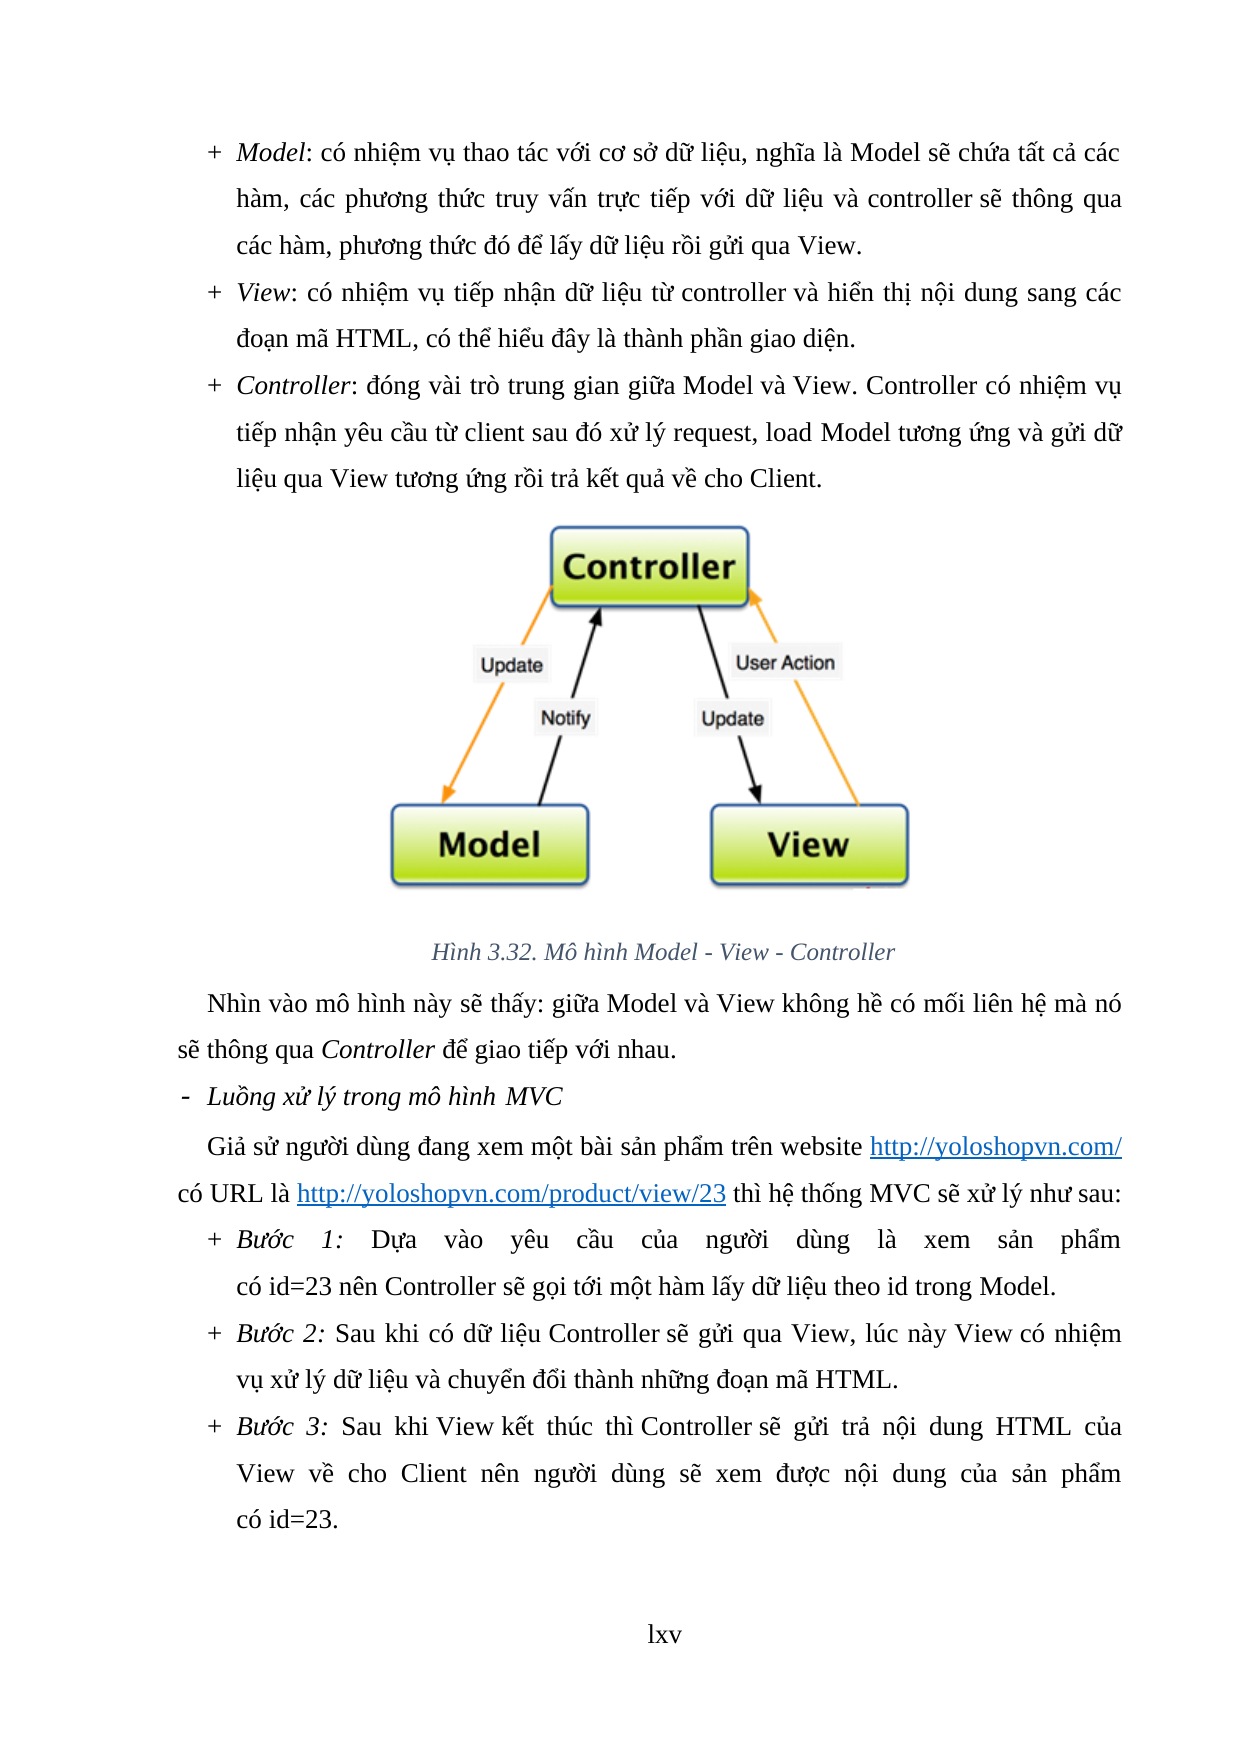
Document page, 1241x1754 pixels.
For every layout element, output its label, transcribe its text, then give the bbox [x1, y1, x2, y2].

text Giả sử người dùng đang xem một bài sản phẩm trên website http://yoloshopvn.com/ có URL là http://yoloshopvn.com/product/view/23 thì hệ thống MVC sẽ xử lý như sau: [177, 1130, 1122, 1208]
list Bước 2: Sau khi có dữ liệu Controller sẽ gửi qua View, lúc này View có nhiệm vụ xử lý dữ liệu và chuyển đổi thành những đoạn mã HTML. [207, 1317, 1122, 1395]
list Controller: đóng vài trò trung gian giữa Model và View. Controller có nhiệm vụ tiếp nhận yêu cầu từ client sau đó xử lý request, load Model tương ứng và gửi dữ liệu qua View tương ứng rồi trả kết quả về cho Client. [207, 369, 1122, 494]
text Nhìn vào mô hình này sẽ thấy: giữa Model và View không hề có mối liên hệ mà nó sẽ thông qua Controller để giao tiếp với nhau. [177, 987, 1122, 1065]
list Bước 3: Sau khi View kết thúc thì Controller sẽ gửi trả nội dung HTML của View về cho Client nên người dùng sẽ xem được nội dung của sản phẩm có id=23. [207, 1410, 1122, 1535]
picture [372, 509, 927, 906]
list Luồng xử lý trong mô hình MVC [177, 1080, 1122, 1114]
list View: có nhiệm vụ tiếp nhận dữ liệu từ controller và hiển thị nội dung sang các đoạn mã HTML, có thể hiểu đây là thành phần giao diện. [207, 276, 1122, 354]
list Model: có nhiệm vụ thao tác với cơ sở dữ liệu, nghĩa là Model sẽ chứa tất cả các hàm, các phương thức truy vấn trực tiếp với dữ liệu và controller sẽ thông qua các hàm, phương thức đó để lấy dữ liệu rồi gửi qua View. [207, 136, 1122, 260]
list Bước 1: Dựa vào yêu cầu của người dùng là xem sản phẩm có id=23 nên Controller sẽ gọi tới một hàm lấy dữ liệu theo id trong Model. [207, 1224, 1122, 1301]
